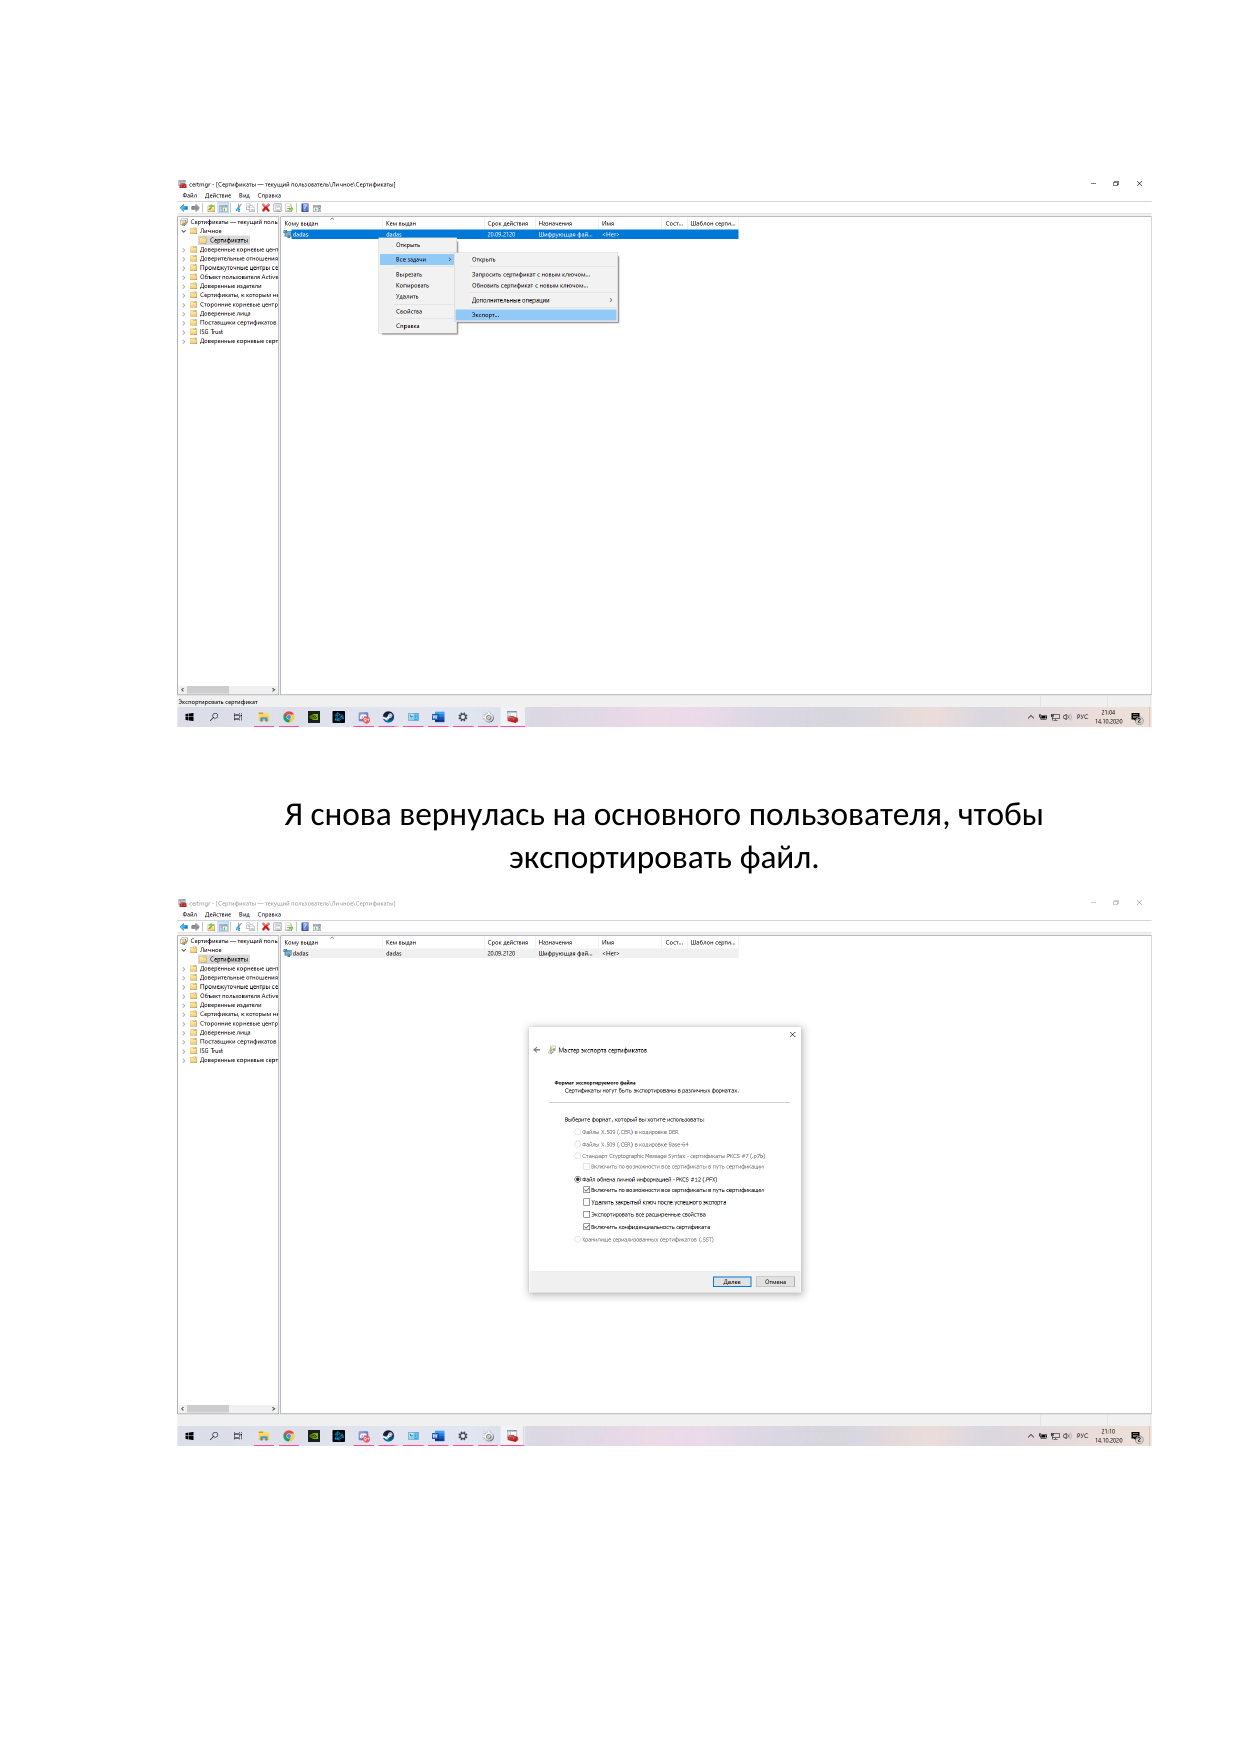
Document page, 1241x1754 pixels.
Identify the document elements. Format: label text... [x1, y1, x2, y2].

picture [177, 897, 1152, 1446]
picture [177, 178, 1152, 727]
text Я снова вернулась на основного пользователя, чтобы экспортировать файл. [177, 793, 1152, 877]
